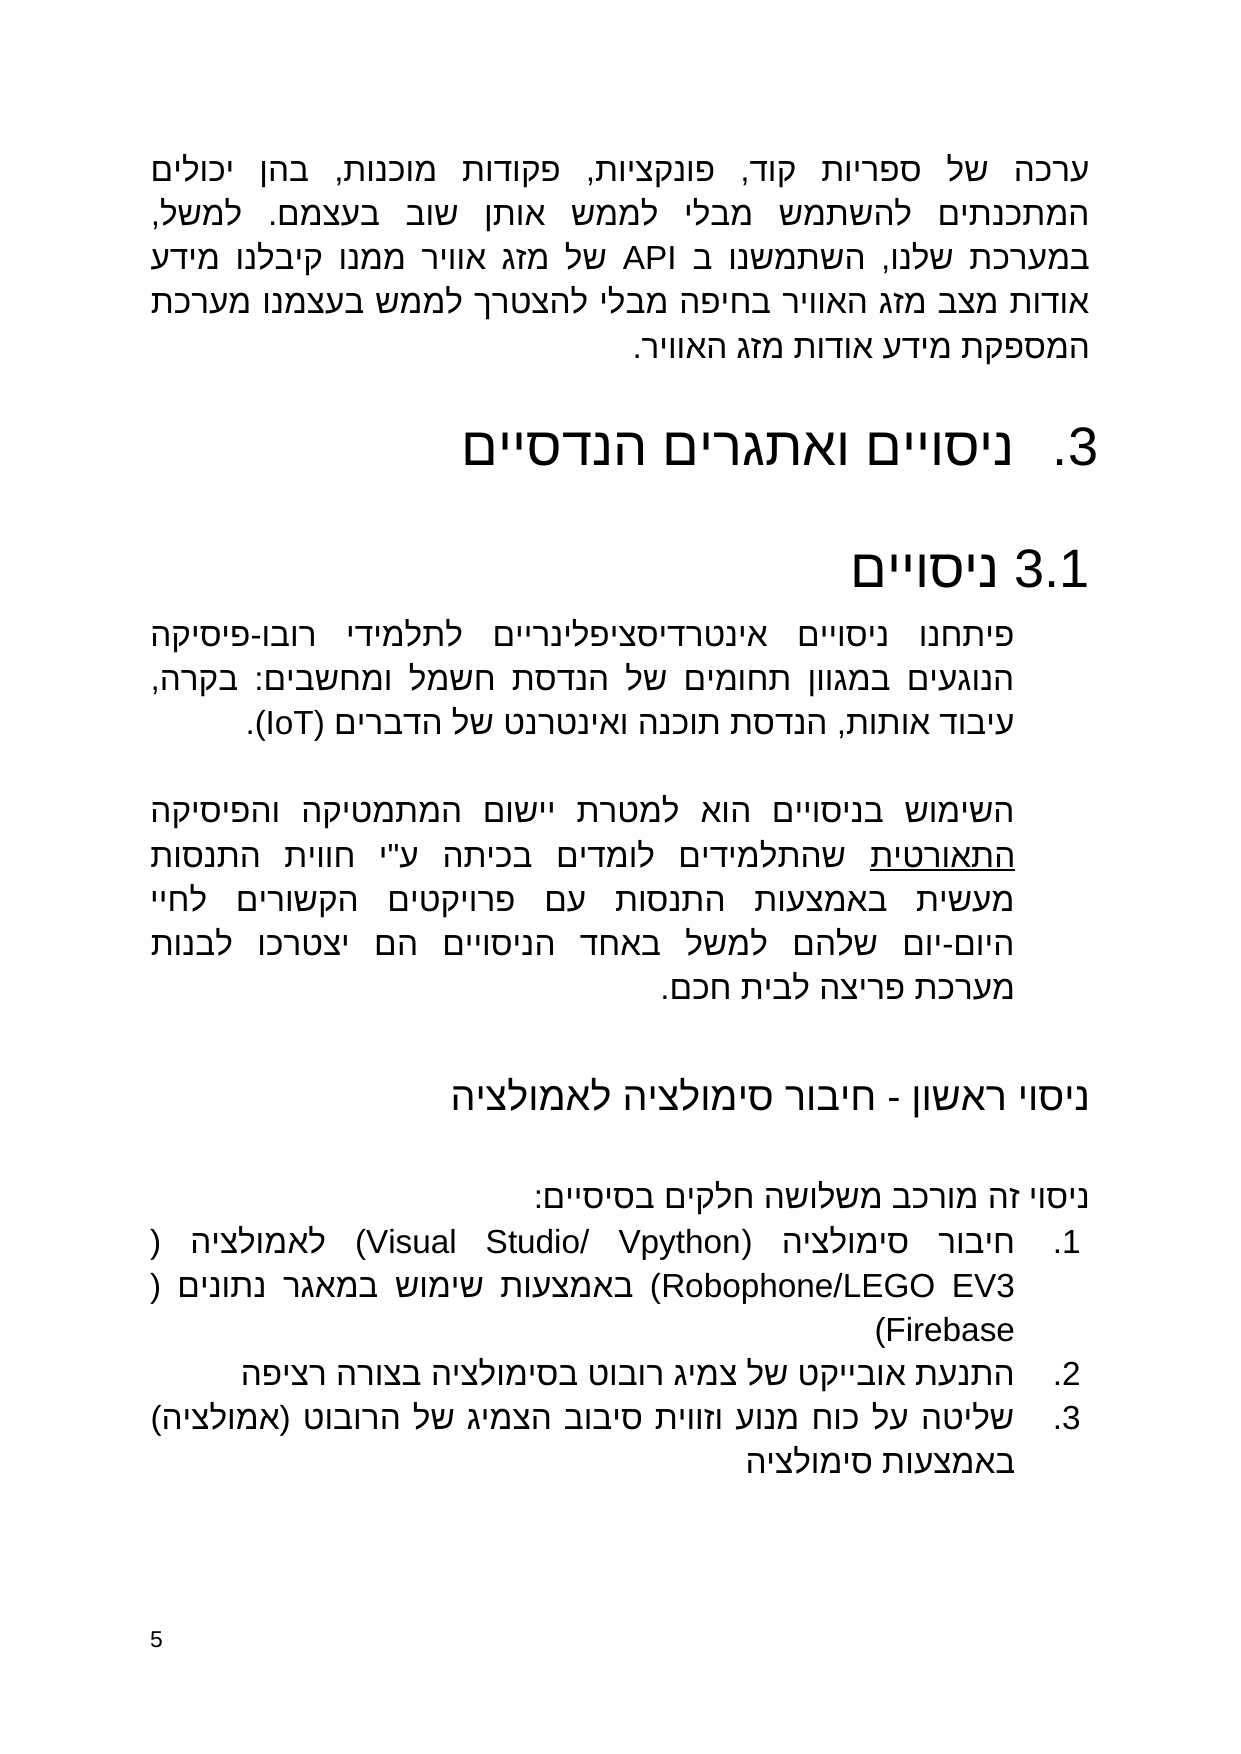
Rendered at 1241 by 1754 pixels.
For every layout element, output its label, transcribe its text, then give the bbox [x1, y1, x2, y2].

text השימוש בניסויים הוא למטרת יישום המתמטיקה והפיסיקה התאורטית שהתלמידים לומדים בכיתה ע"י חווית התנסות מעשית באמצעות התנסות עם פרויקטים הקשורים לחיי היום-יום שלהם למשל באחד הניסויים הם יצטרכו לבנות מערכת פריצה לבית חכם. [150, 791, 1015, 1007]
title 3.1 ניסויים [150, 537, 1090, 599]
list חיבור סימולציה (Visual Studio/ Vpython) לאמולציה (Robophone/LEGO EV3) באמצעות שימוש במאגר נתונים (Firebase) [150, 1222, 1053, 1348]
text ניסוי ראשון - חיבור סימולציה לאמולציה [150, 1073, 1090, 1118]
title ניסויים ואתגרים הנדסיים [150, 415, 1053, 477]
list שליטה על כוח מנוע וזווית סיבוב הצמיג של הרובוט (אמולציה) באמצעות סימולציה [150, 1398, 1053, 1481]
text ניסוי זה מורכב משלושה חלקים בסיסיים: [150, 1177, 1090, 1216]
list התנעת אובייקט של צמיג רובוט בסימולציה בצורה רציפה [150, 1354, 1053, 1393]
text ערכה של ספריות קוד, פונקציות, פקודות מוכנות, בהן יכולים המתכנתים להשתמש מבלי לממש אותן שוב בעצמם. למשל, במערכת שלנו, השתמשנו ב API של מזג אוויר ממנו קיבלנו מידע אודות מצב מזג האוויר בחיפה מבלי להצטרך לממש בעצמנו מערכת המספקת מידע אודות מזג האוויר. [150, 150, 1090, 365]
text פיתחנו ניסויים אינטרדיסציפלינריים לתלמידי רובו-פיסיקה הנוגעים במגוון תחומים של הנדסת חשמל ומחשבים: בקרה, עיבוד אותות, הנדסת תוכנה ואינטרנט של הדברים (IoT). [150, 615, 1015, 742]
